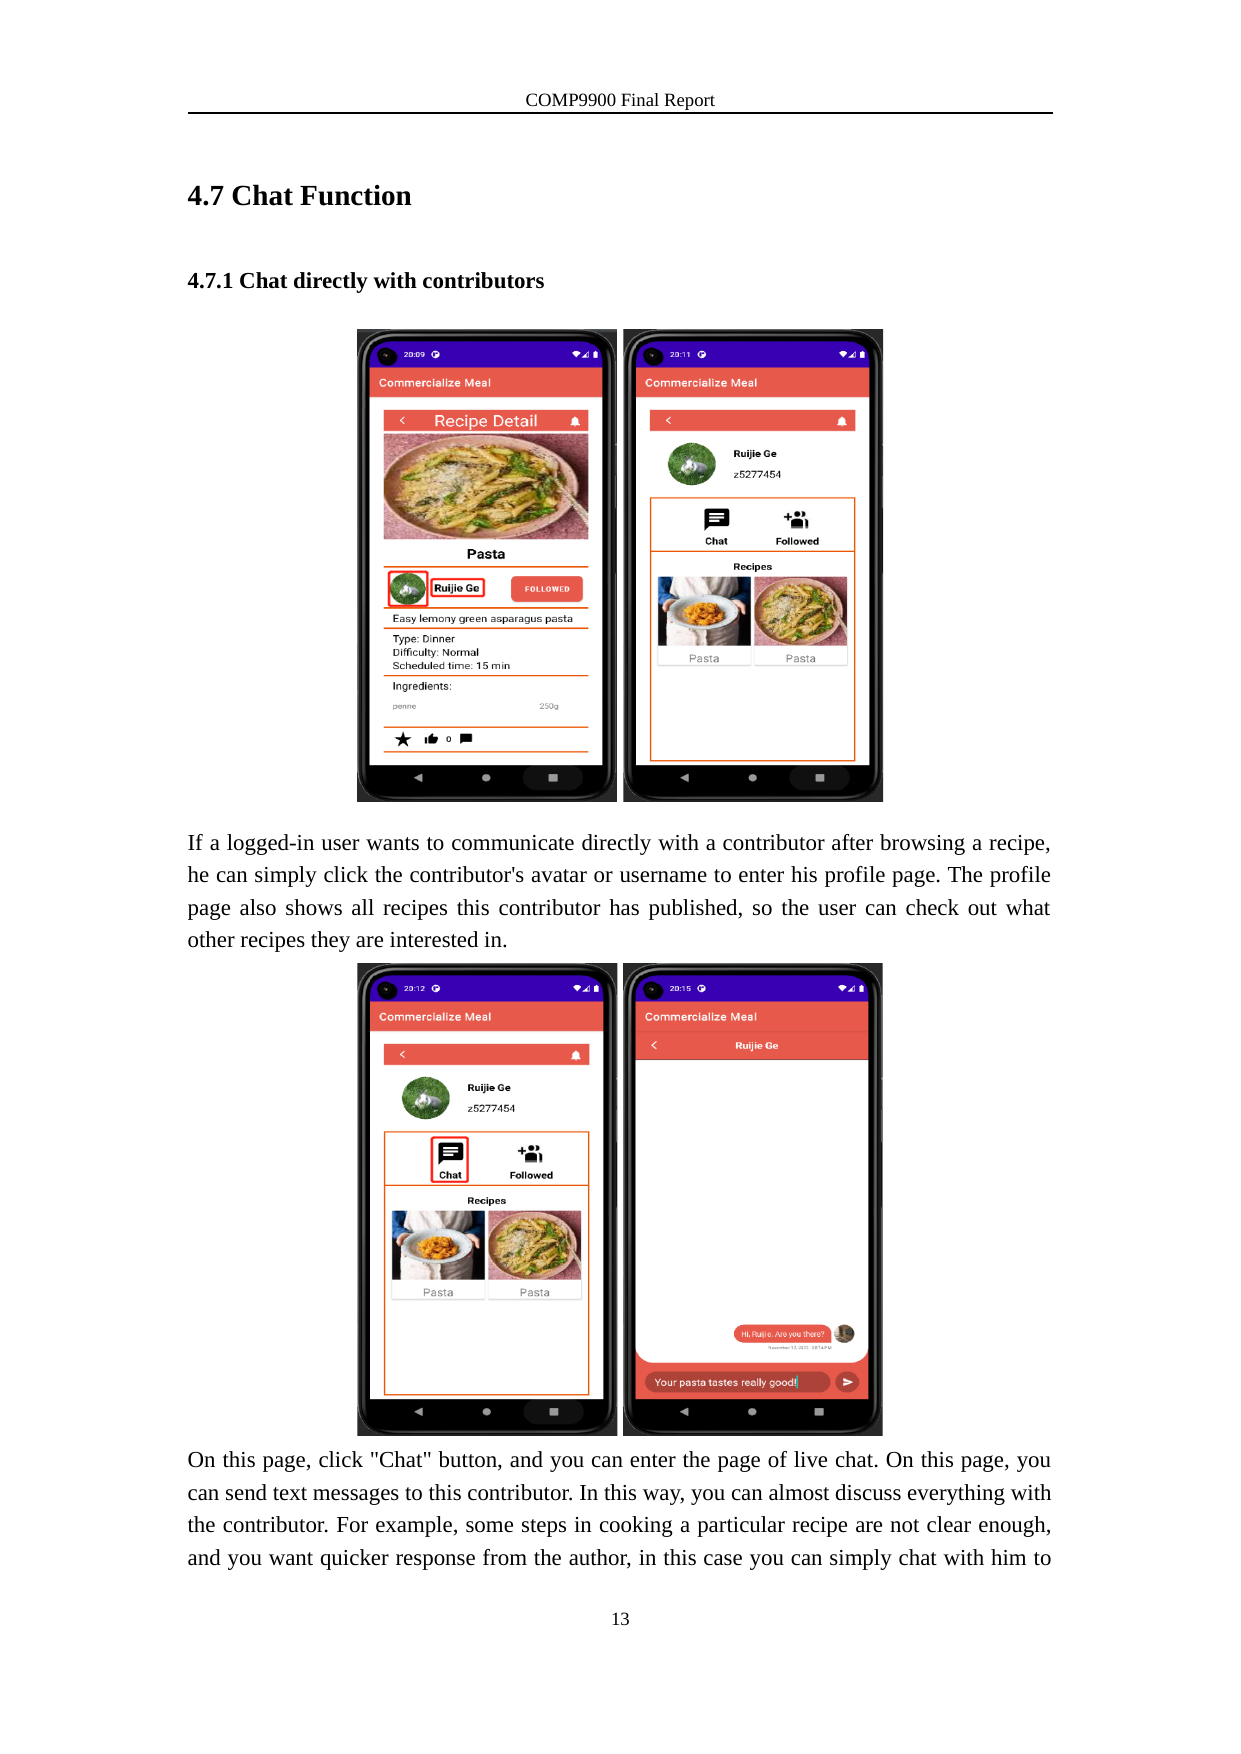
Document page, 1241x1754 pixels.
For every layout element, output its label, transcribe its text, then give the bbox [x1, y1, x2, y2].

picture [357, 329, 617, 802]
picture [357, 963, 618, 1436]
picture [623, 963, 883, 1436]
subtitle 4.7.1 Chat directly with contributors [187, 264, 1053, 296]
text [187, 1443, 1053, 1573]
picture [623, 329, 884, 802]
text If a logged-in user wants to communicate directly with a contributor after browsing a recipe, he can simply click the contributor's avatar or username to enter his profile page. The profile page also shows all recipes this contributor has published, so the user can check out what other recipes they are interested in. [187, 826, 1053, 956]
subtitle 4.7 Chat Function [187, 162, 1053, 227]
